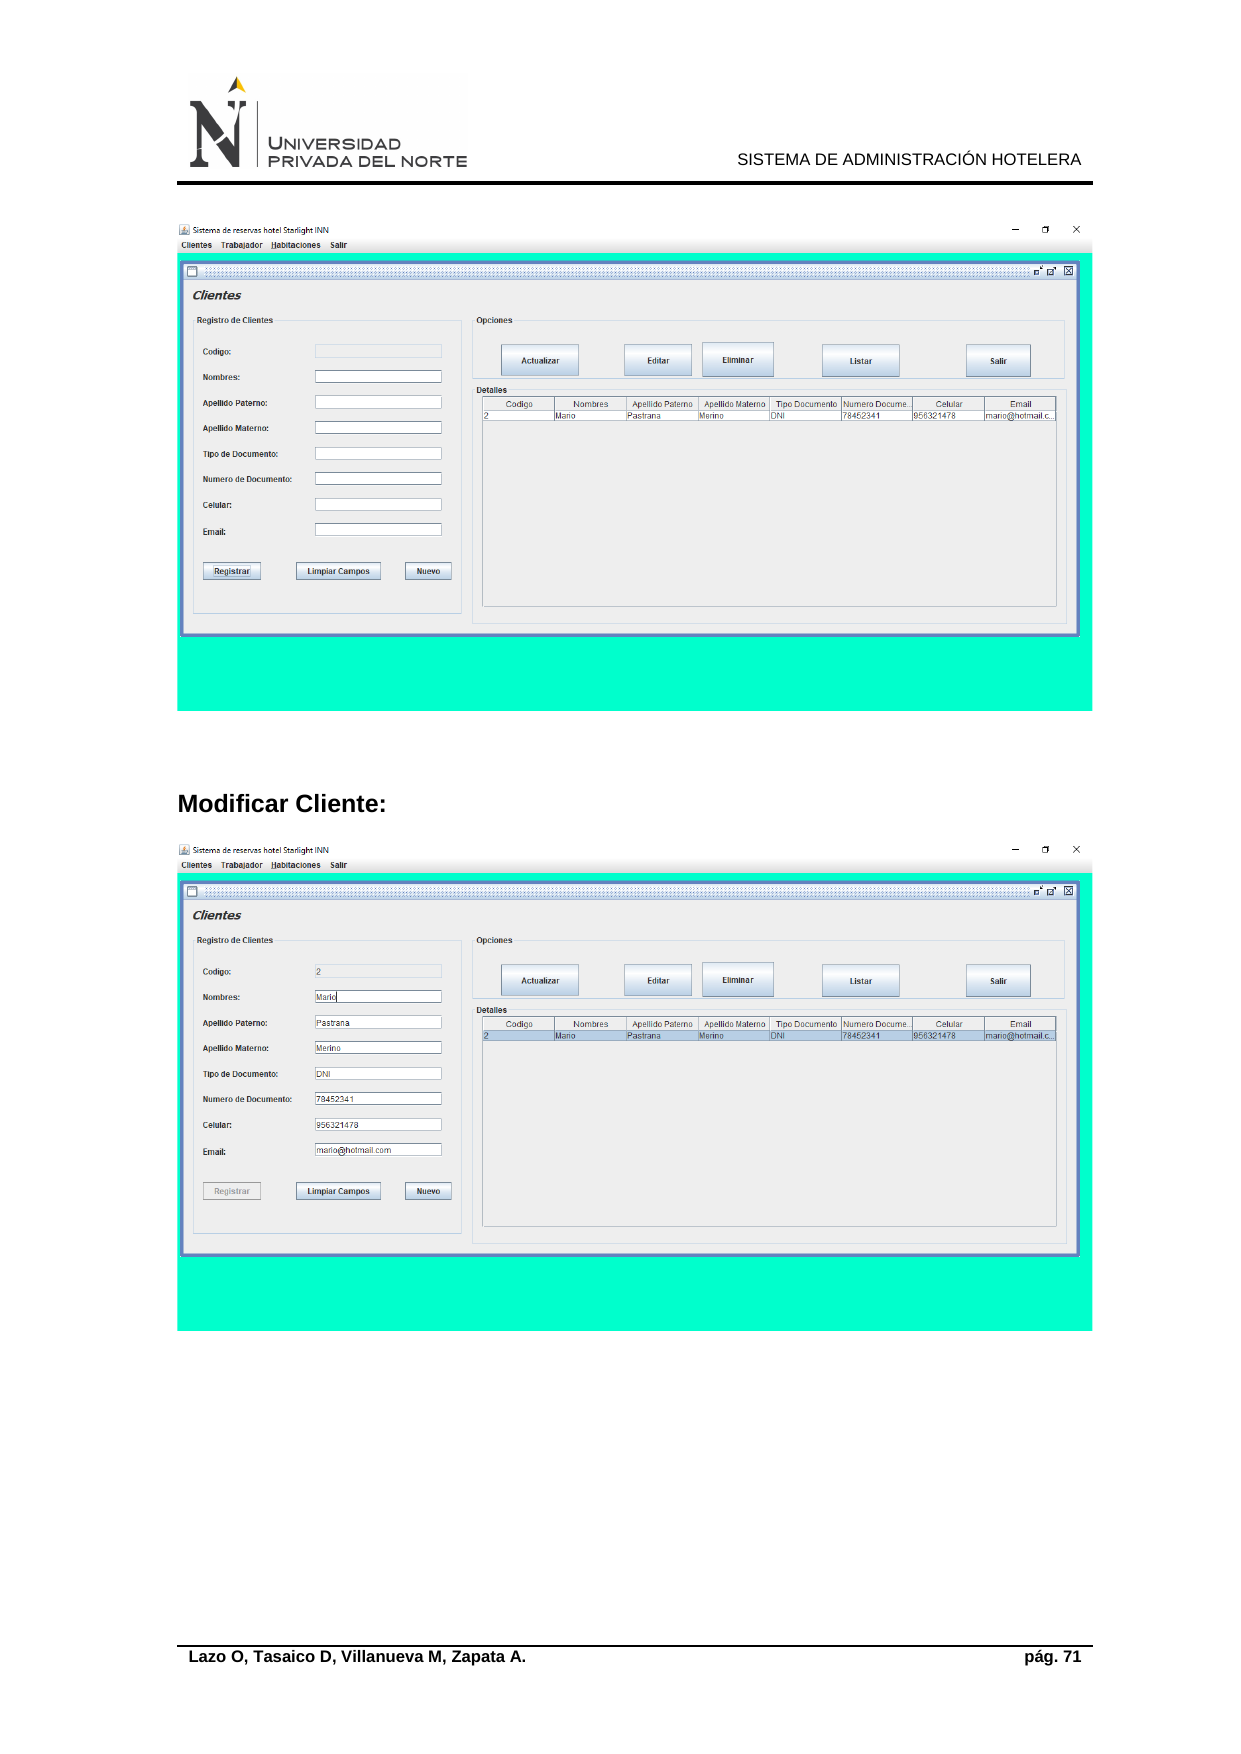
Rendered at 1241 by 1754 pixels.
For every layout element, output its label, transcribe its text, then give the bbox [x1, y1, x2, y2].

text Modificar Cliente: [177, 789, 1092, 818]
picture [188, 73, 469, 169]
picture [177, 222, 1093, 711]
picture [177, 842, 1093, 1331]
